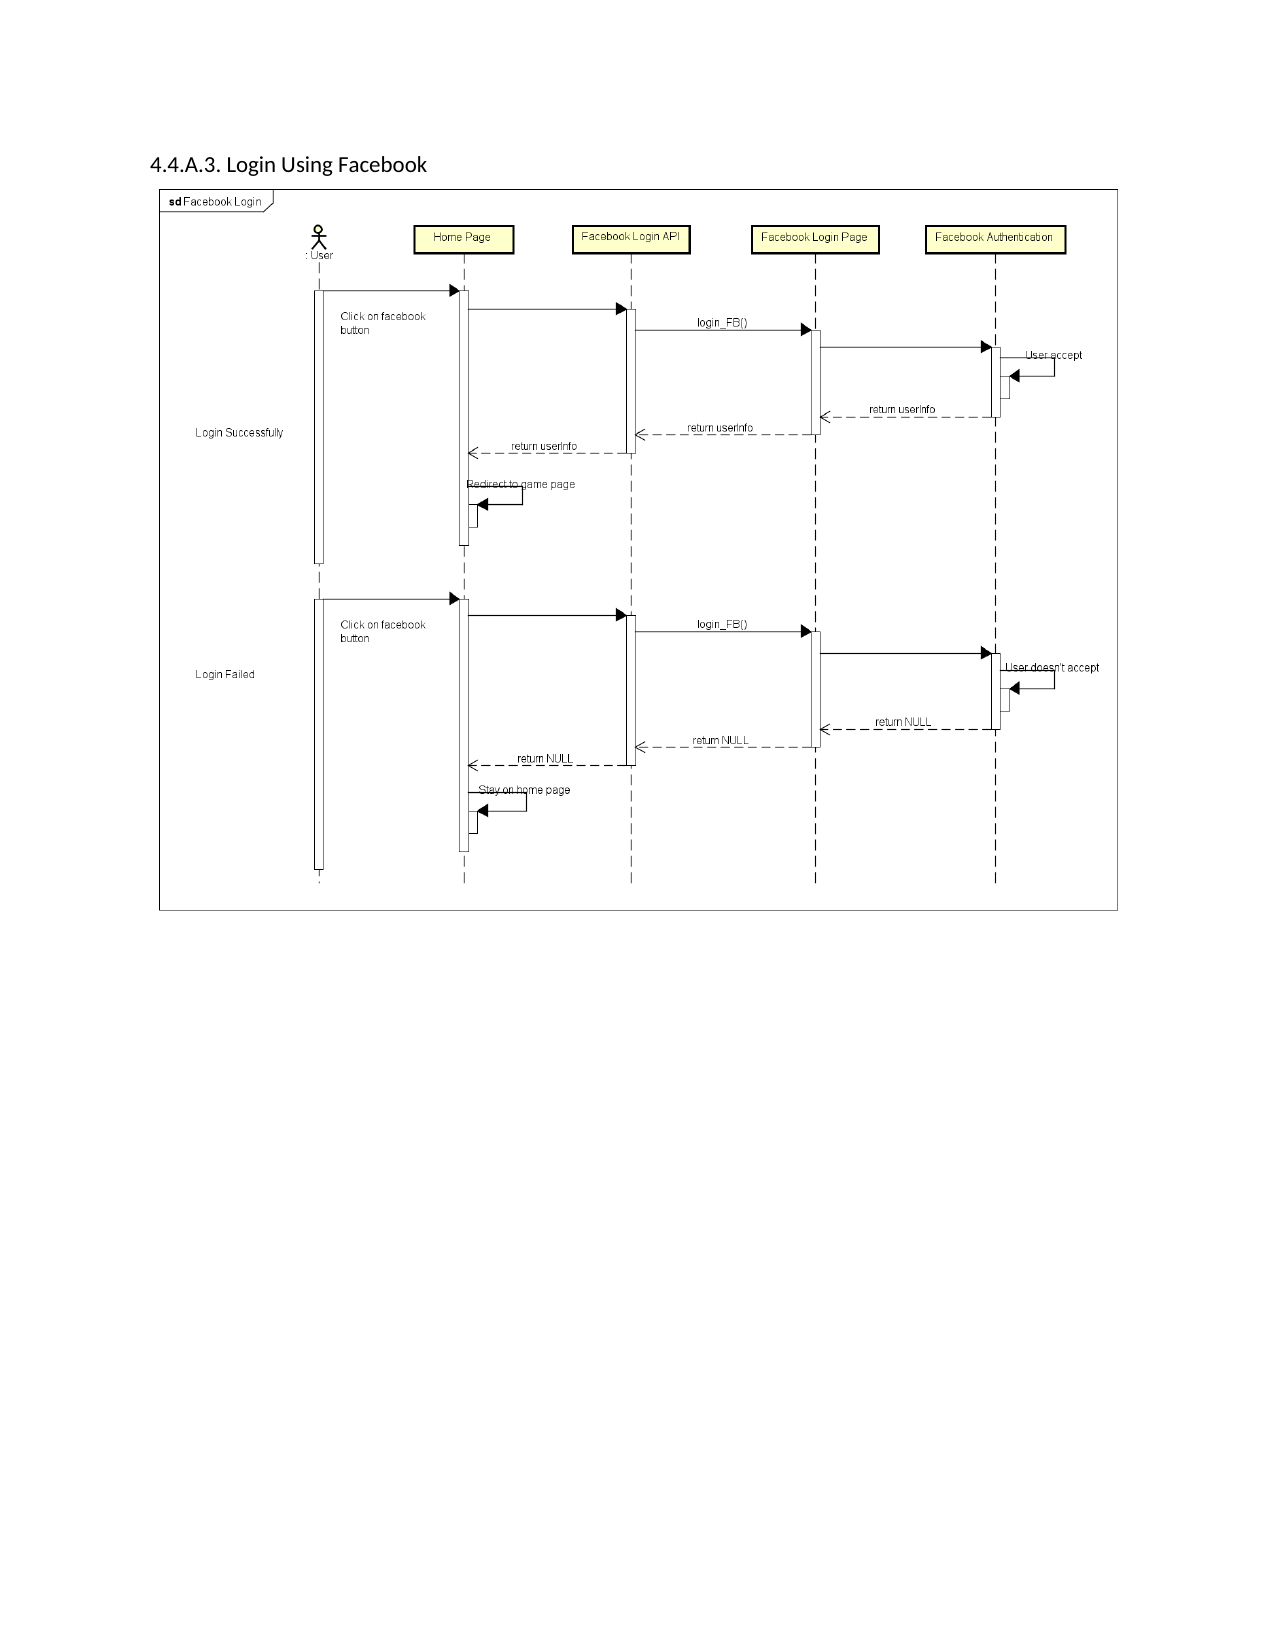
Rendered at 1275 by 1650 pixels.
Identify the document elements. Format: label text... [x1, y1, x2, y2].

text 4.4.A.3. Login Using Facebook [150, 150, 1125, 180]
picture [150, 180, 1125, 919]
